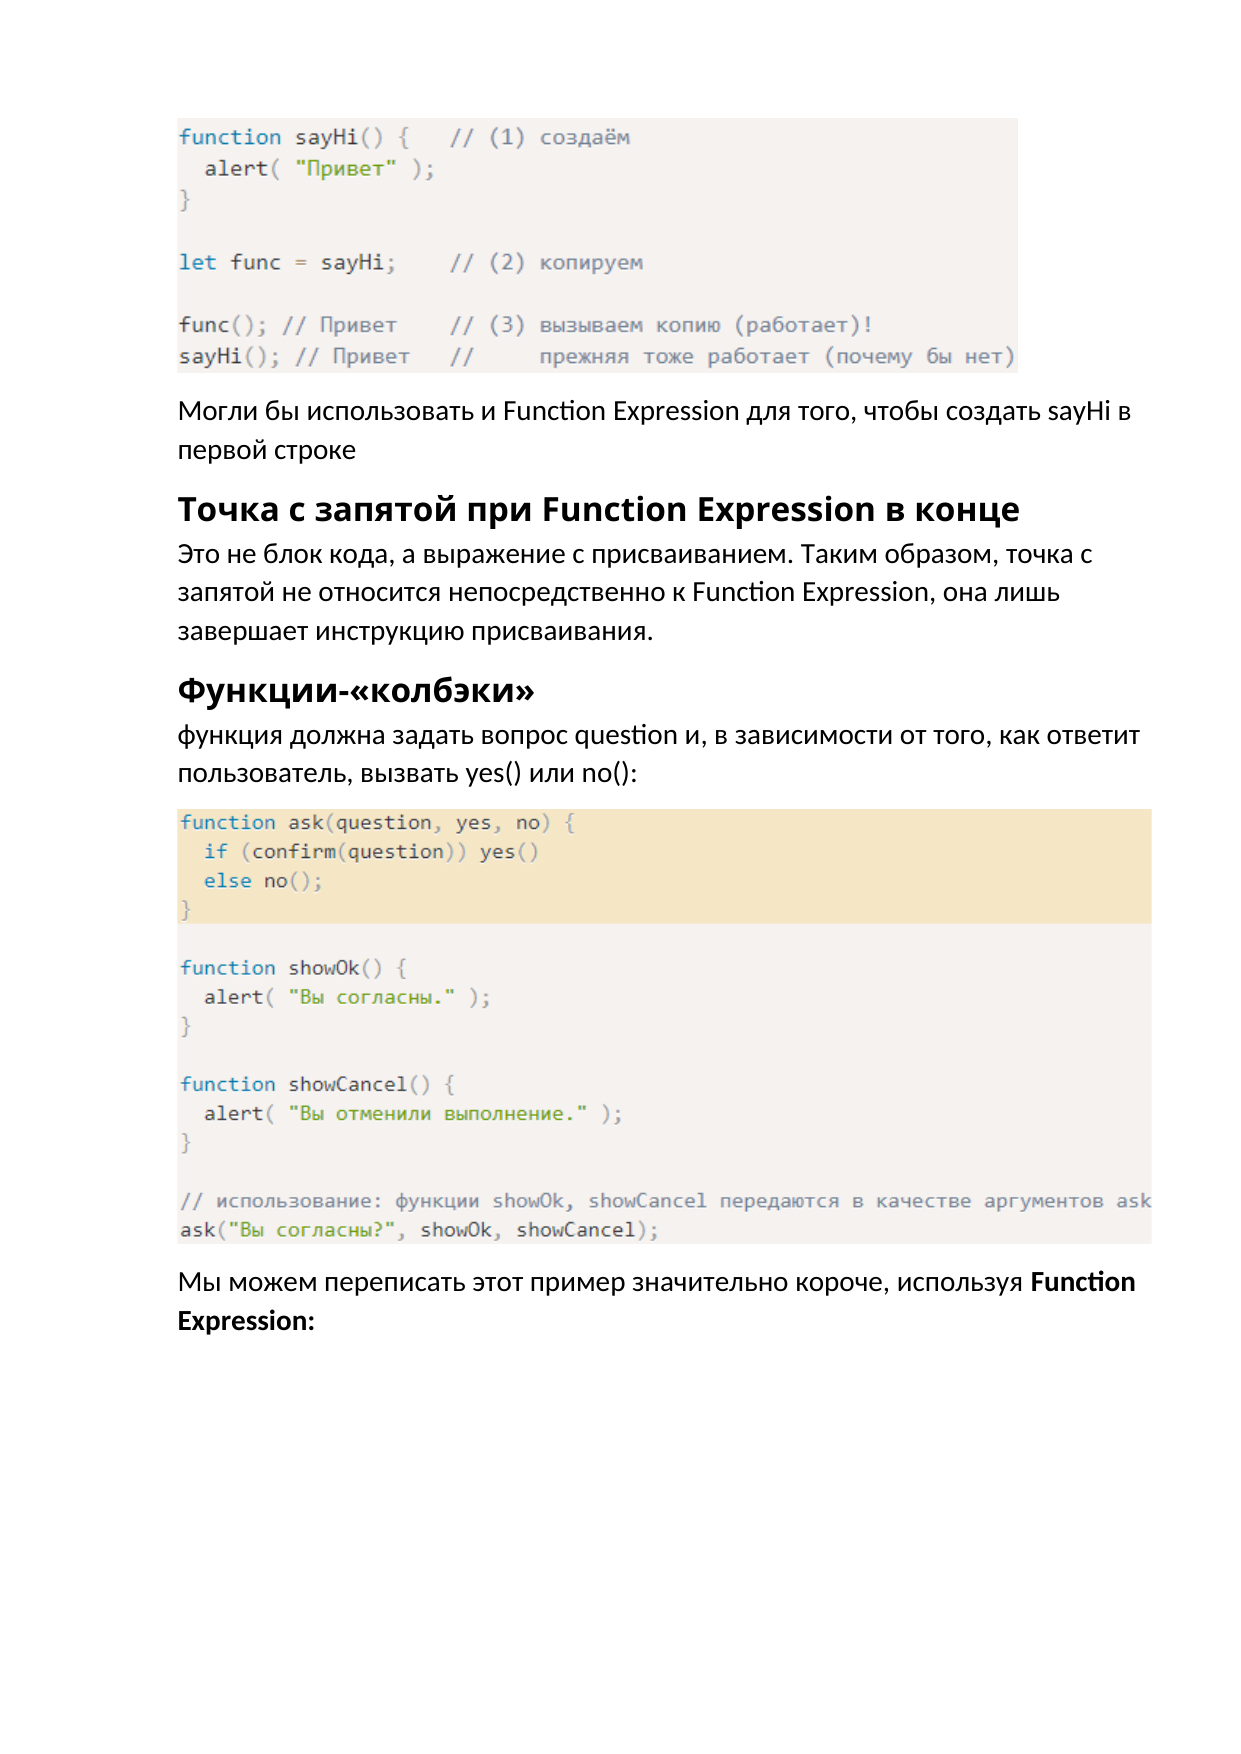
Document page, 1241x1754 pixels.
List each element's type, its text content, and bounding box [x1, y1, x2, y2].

text Это не блок кода, а выражение с присваиванием. Таким образом, точка с запятой не относится непосредственно к Function Expression, она лишь завершает инструкцию присваивания. [177, 535, 1152, 647]
picture [177, 809, 1152, 1244]
text функция должна задать вопрос question и, в зависимости от того, как ответит пользователь, вызвать yes() или no(): [177, 716, 1152, 790]
picture [177, 118, 1018, 373]
subtitle Функции-«колбэки» [177, 667, 1152, 712]
subtitle Точка с запятой при Function Expression в конце [177, 486, 1152, 531]
text Могли бы использовать и Function Expression для того, чтобы создать sayHi в первой строке [177, 392, 1152, 466]
text Мы можем переписать этот пример значительно короче, используя Function Expression: [177, 1263, 1152, 1338]
